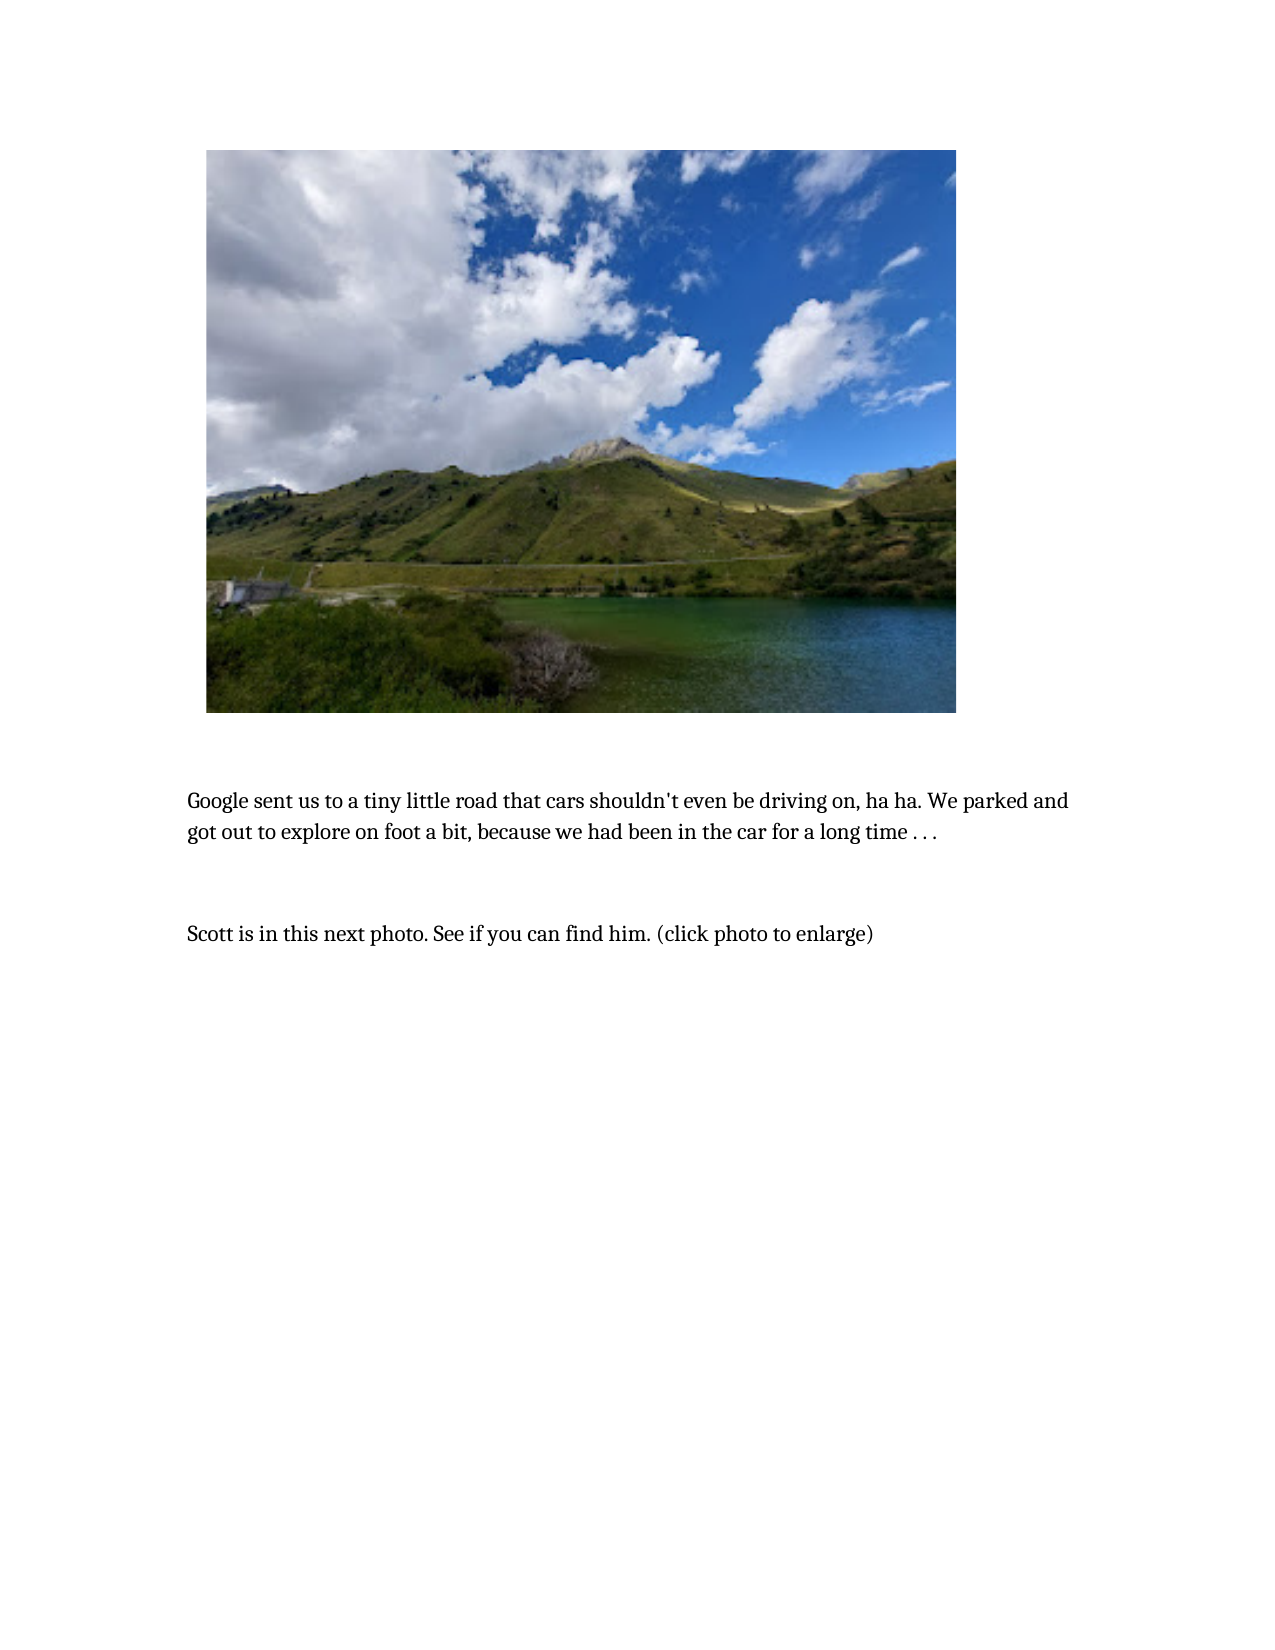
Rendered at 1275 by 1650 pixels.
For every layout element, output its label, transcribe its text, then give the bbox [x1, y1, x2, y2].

text Google sent us to a tiny little road that cars shouldn't even be driving on, ha ha. We parked and got out to explore on foot a bit, because we had been in the car for a long time . . . [187, 788, 1087, 845]
picture [206, 150, 957, 713]
text Scott is in this next photo. See if you can find him. (click photo to enlarge) [187, 921, 1087, 947]
